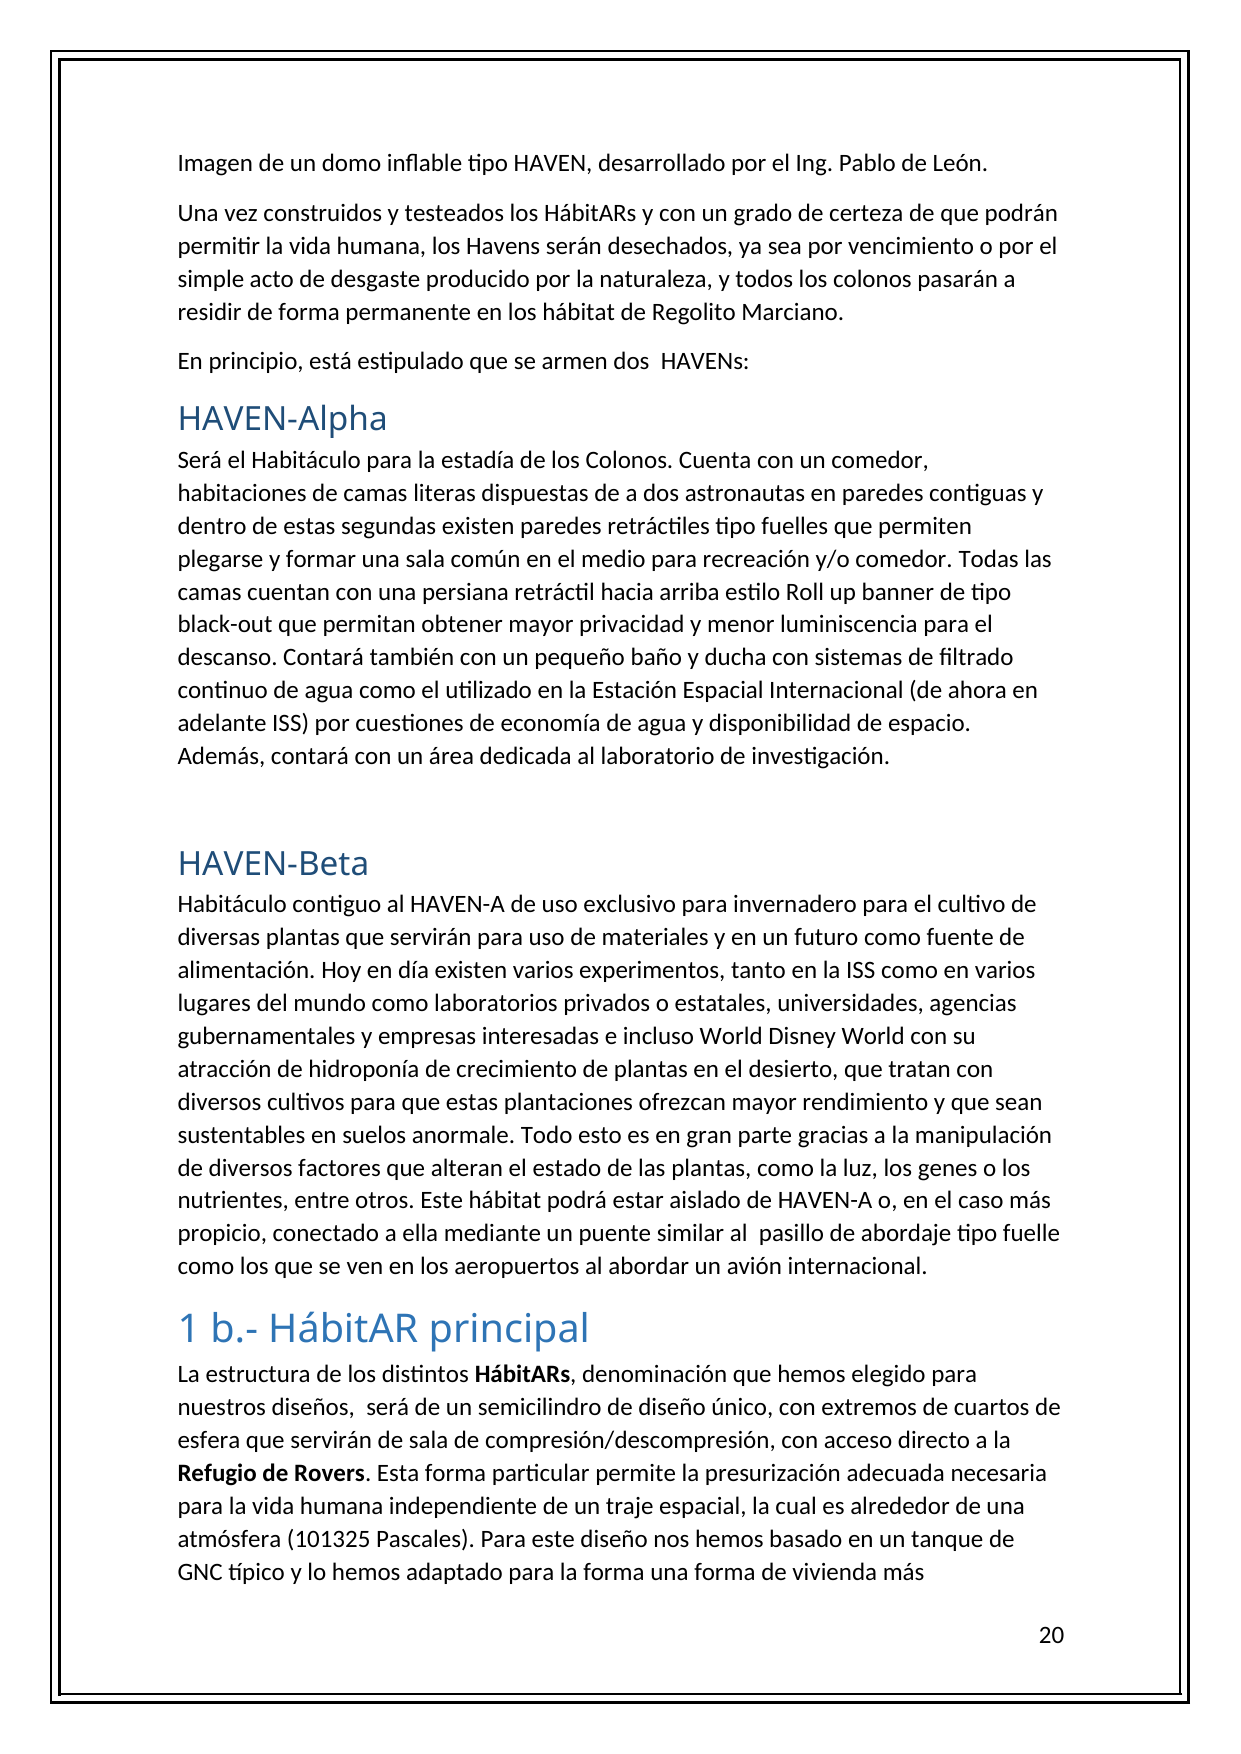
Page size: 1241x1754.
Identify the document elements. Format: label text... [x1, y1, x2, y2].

text Imagen de un domo inflable tipo HAVEN, desarrollado por el Ing. Pablo de León. [177, 148, 1063, 178]
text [177, 1358, 1063, 1586]
subtitle HAVEN-Alpha [177, 395, 1063, 441]
text Será el Habitáculo para la estadía de los Colonos. Cuenta con un comedor, habitaciones de camas literas dispuestas de a dos astronautas en paredes contiguas y dentro de estas segundas existen paredes retráctiles tipo fuelles que permiten plegarse y formar una sala común en el medio para recreación y/o comedor. Todas las camas cuentan con una persiana retráctil hacia arriba estilo Roll up banner de tipo black-out que permitan obtener mayor privacidad y menor luminiscencia para el descanso. Contará también con un pequeño baño y ducha con sistemas de filtrado continuo de agua como el utilizado en la Estación Espacial Internacional (de ahora en adelante ISS) por cuestiones de economía de agua y disponibilidad de espacio. Además, contará con un área dedicada al laboratorio de investigación. [177, 444, 1063, 771]
text Habitáculo contiguo al HAVEN-A de uso exclusivo para invernadero para el cultivo de diversas plantas que servirán para uso de materiales y en un futuro como fuente de alimentación. Hoy en día existen varios experimentos, tanto en la ISS como en varios lugares del mundo como laboratorios privados o estatales, universidades, agencias gubernamentales y empresas interesadas e incluso World Disney World con su atracción de hidroponía de crecimiento de plantas en el desierto, que tratan con diversos cultivos para que estas plantaciones ofrezcan mayor rendimiento y que sean sustentables en suelos anormale. Todo esto es en gran parte gracias a la manipulación de diversos factores que alteran el estado de las plantas, como la luz, los genes o los nutrientes, entre otros. Este hábitat podrá estar aislado de HAVEN-A o, en el caso más propicio, conectado a ella mediante un puente similar al pasillo de abordaje tipo fuelle como los que se ven en los aeropuertos al abordar un avión internacional. [177, 888, 1063, 1281]
text Una vez construidos y testeados los HábitARs y con un grado de certeza de que podrán permitir la vida humana, los Havens serán desechados, ya sea por vencimiento o por el simple acto de desgaste producido por la naturaleza, y todos los colonos pasarán a residir de forma permanente en los hábitat de Regolito Marciano. [177, 197, 1063, 326]
text En principio, está estipulado que se armen dos HAVENs: [177, 346, 1063, 376]
subtitle HAVEN-Beta [177, 839, 1063, 885]
subtitle 1 b.- HábitAR principal [177, 1300, 1063, 1354]
